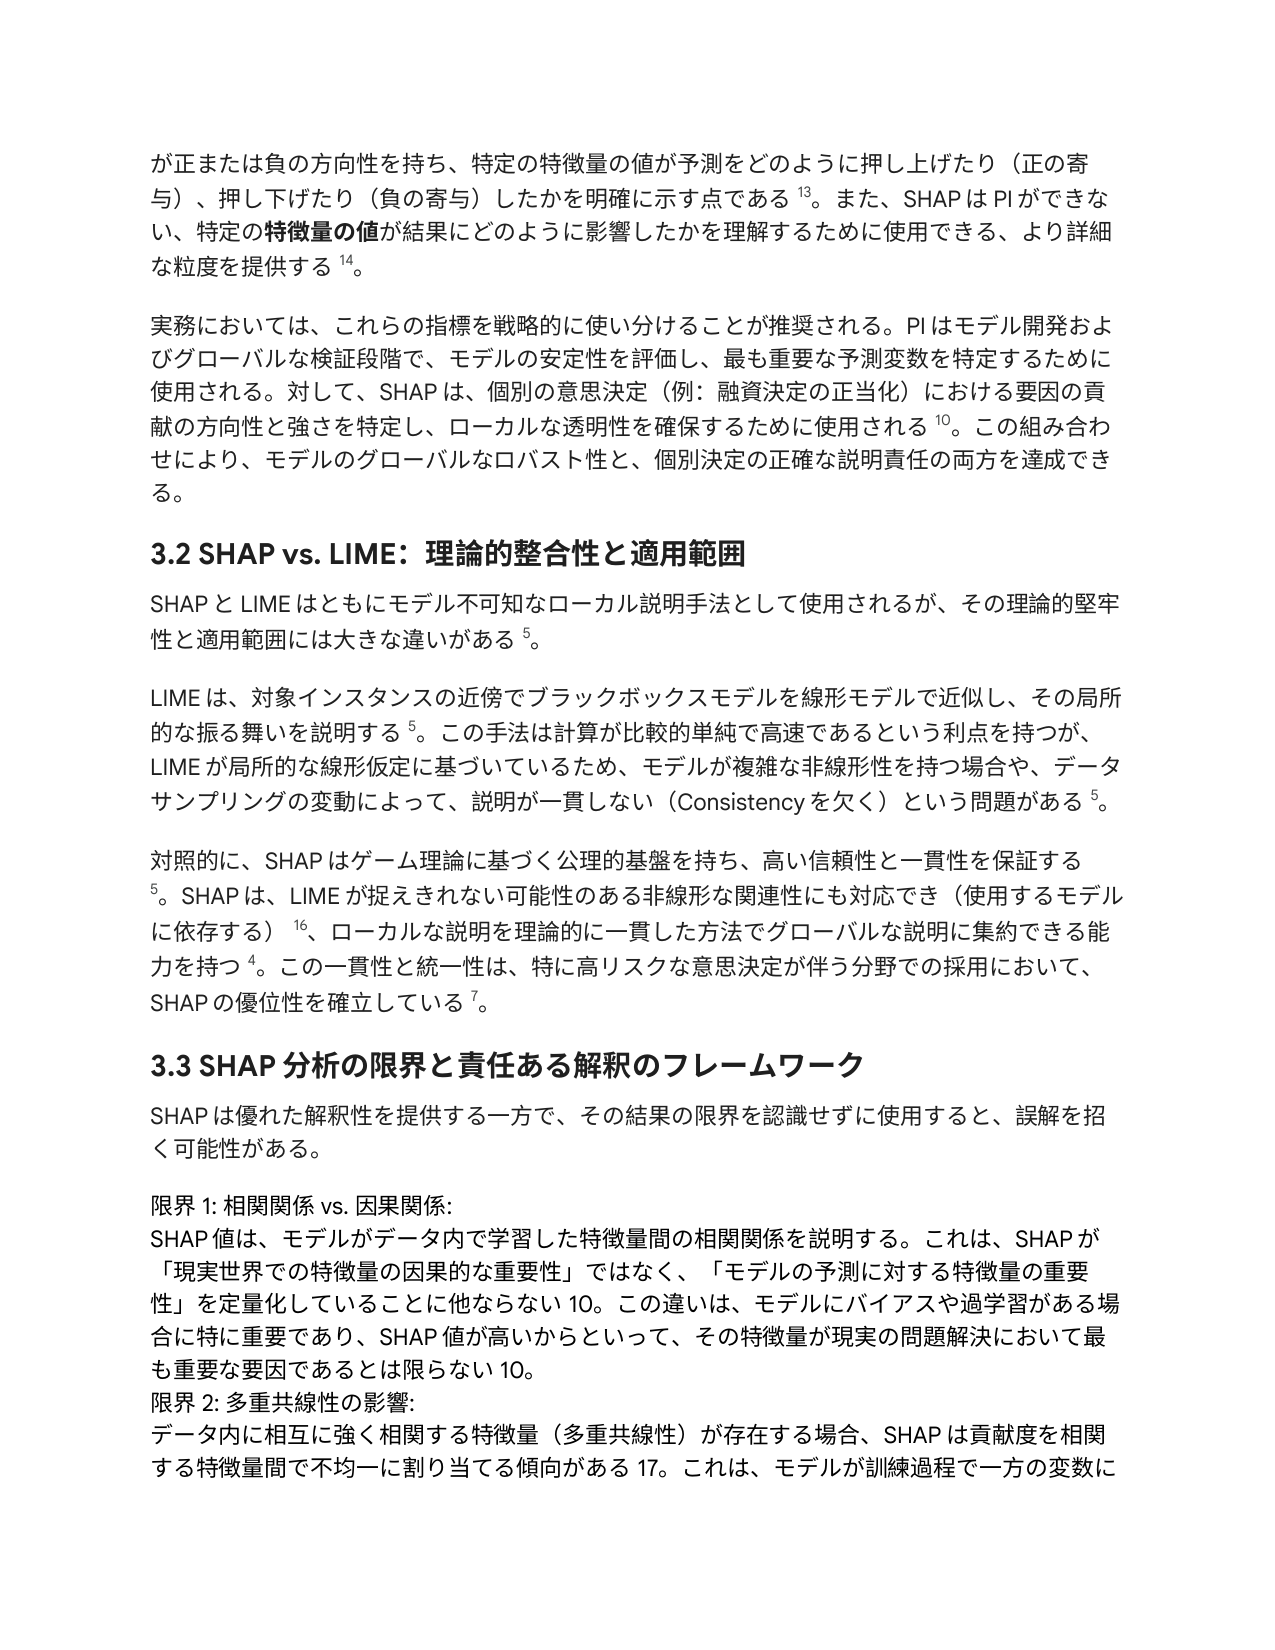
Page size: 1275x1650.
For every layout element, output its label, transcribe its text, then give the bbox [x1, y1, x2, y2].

text SHAPとLIMEはともにモデル不可知なローカル説明手法として使用されるが、その理論的堅牢性と適用範囲には大きな違いがある 5。 [150, 591, 1125, 655]
subtitle 3.2 SHAP vs. LIME：理論的整合性と適用範囲 [150, 537, 1125, 573]
text LIMEは、対象インスタンスの近傍でブラックボックスモデルを線形モデルで近似し、その局所的な振る舞いを説明する 5。この手法は計算が比較的単純で高速であるという利点を持つが、LIMEが局所的な線形仮定に基づいているため、モデルが複雑な非線形性を持つ場合や、データサンプリングの変動によって、説明が一貫しない（Consistencyを欠く）という問題がある 5。 [150, 684, 1125, 817]
text 限界 2: 多重共線性の影響: [150, 1389, 1125, 1417]
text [150, 1421, 1125, 1483]
text 限界 1: 相関関係 vs. 因果関係: [150, 1192, 1125, 1221]
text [150, 150, 1125, 283]
text 実務においては、これらの指標を戦略的に使い分けることが推奨される。PIはモデル開発およびグローバルな検証段階で、モデルの安定性を評価し、最も重要な予測変数を特定するために使用される。対して、SHAPは、個別の意思決定（例：融資決定の正当化）における要因の貢献の方向性と強さを特定し、ローカルな透明性を確保するために使用される 10。この組み合わせにより、モデルのグローバルなロバスト性と、個別決定の正確な説明責任の両方を達成できる。 [150, 312, 1125, 508]
text SHAP値は、モデルがデータ内で学習した特徴量間の相関関係を説明する。これは、SHAPが「現実世界での特徴量の因果的な重要性」ではなく、「モデルの予測に対する特徴量の重要性」を定量化していることに他ならない 10。この違いは、モデルにバイアスや過学習がある場合に特に重要であり、SHAP値が高いからといって、その特徴量が現実の問題解決において最も重要な要因であるとは限らない 10。 [150, 1225, 1125, 1385]
subtitle 3.3 SHAP分析の限界と責任ある解釈のフレームワーク [150, 1048, 1125, 1084]
text SHAPは優れた解釈性を提供する一方で、その結果の限界を認識せずに使用すると、誤解を招く可能性がある。 [150, 1102, 1125, 1163]
text 対照的に、SHAPはゲーム理論に基づく公理的基盤を持ち、高い信頼性と一貫性を保証する 5。SHAPは、LIMEが捉えきれない可能性のある非線形な関連性にも対応でき（使用するモデルに依存する） 16、ローカルな説明を理論的に一貫した方法でグローバルな説明に集約できる能力を持つ 4。この一貫性と統一性は、特に高リスクな意思決定が伴う分野での採用において、SHAPの優位性を確立している 7。 [150, 847, 1125, 1018]
